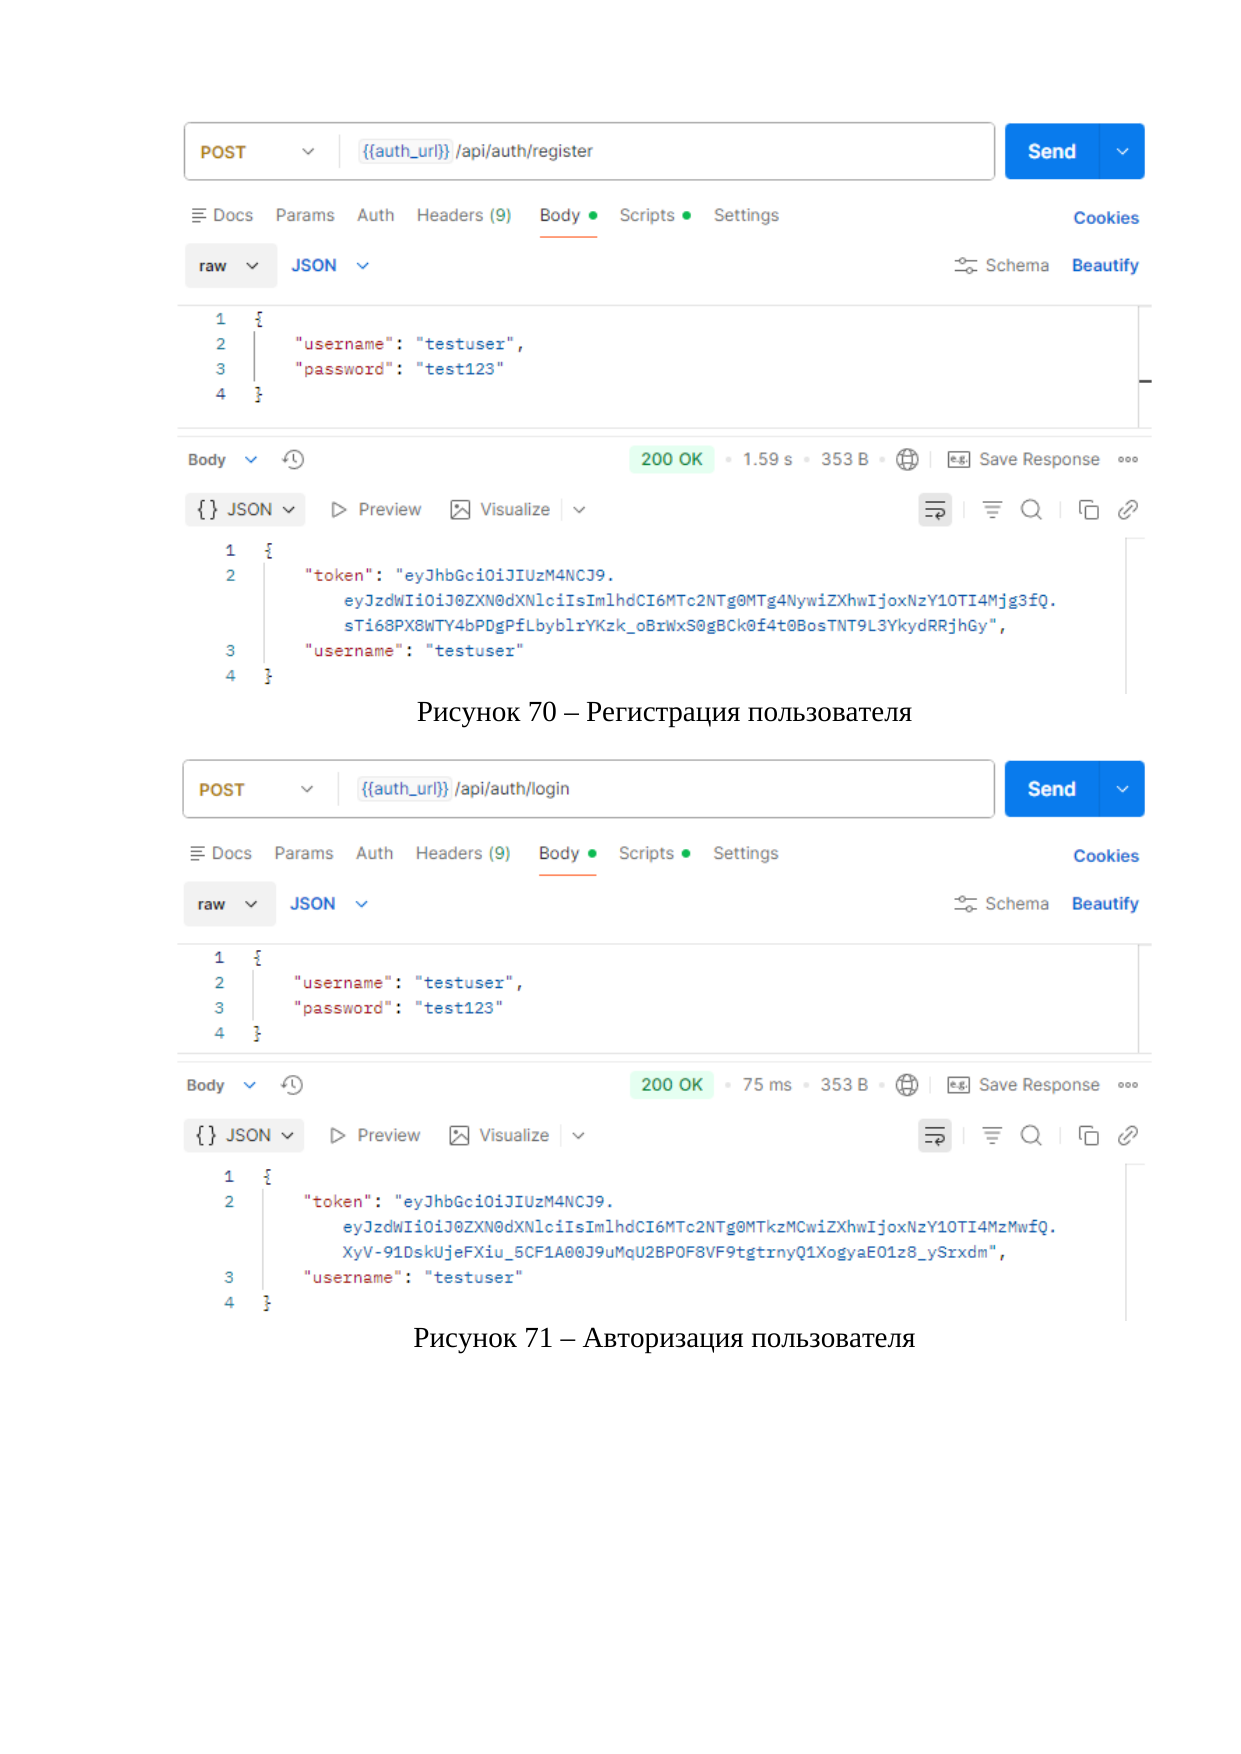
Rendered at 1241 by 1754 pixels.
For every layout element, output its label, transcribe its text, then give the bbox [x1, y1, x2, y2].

text Рисунок 70 – Регистрация пользователя [177, 694, 1152, 727]
picture [177, 118, 1152, 694]
text Рисунок 71 – Авторизация пользователя [177, 1321, 1152, 1354]
picture [177, 755, 1152, 1321]
